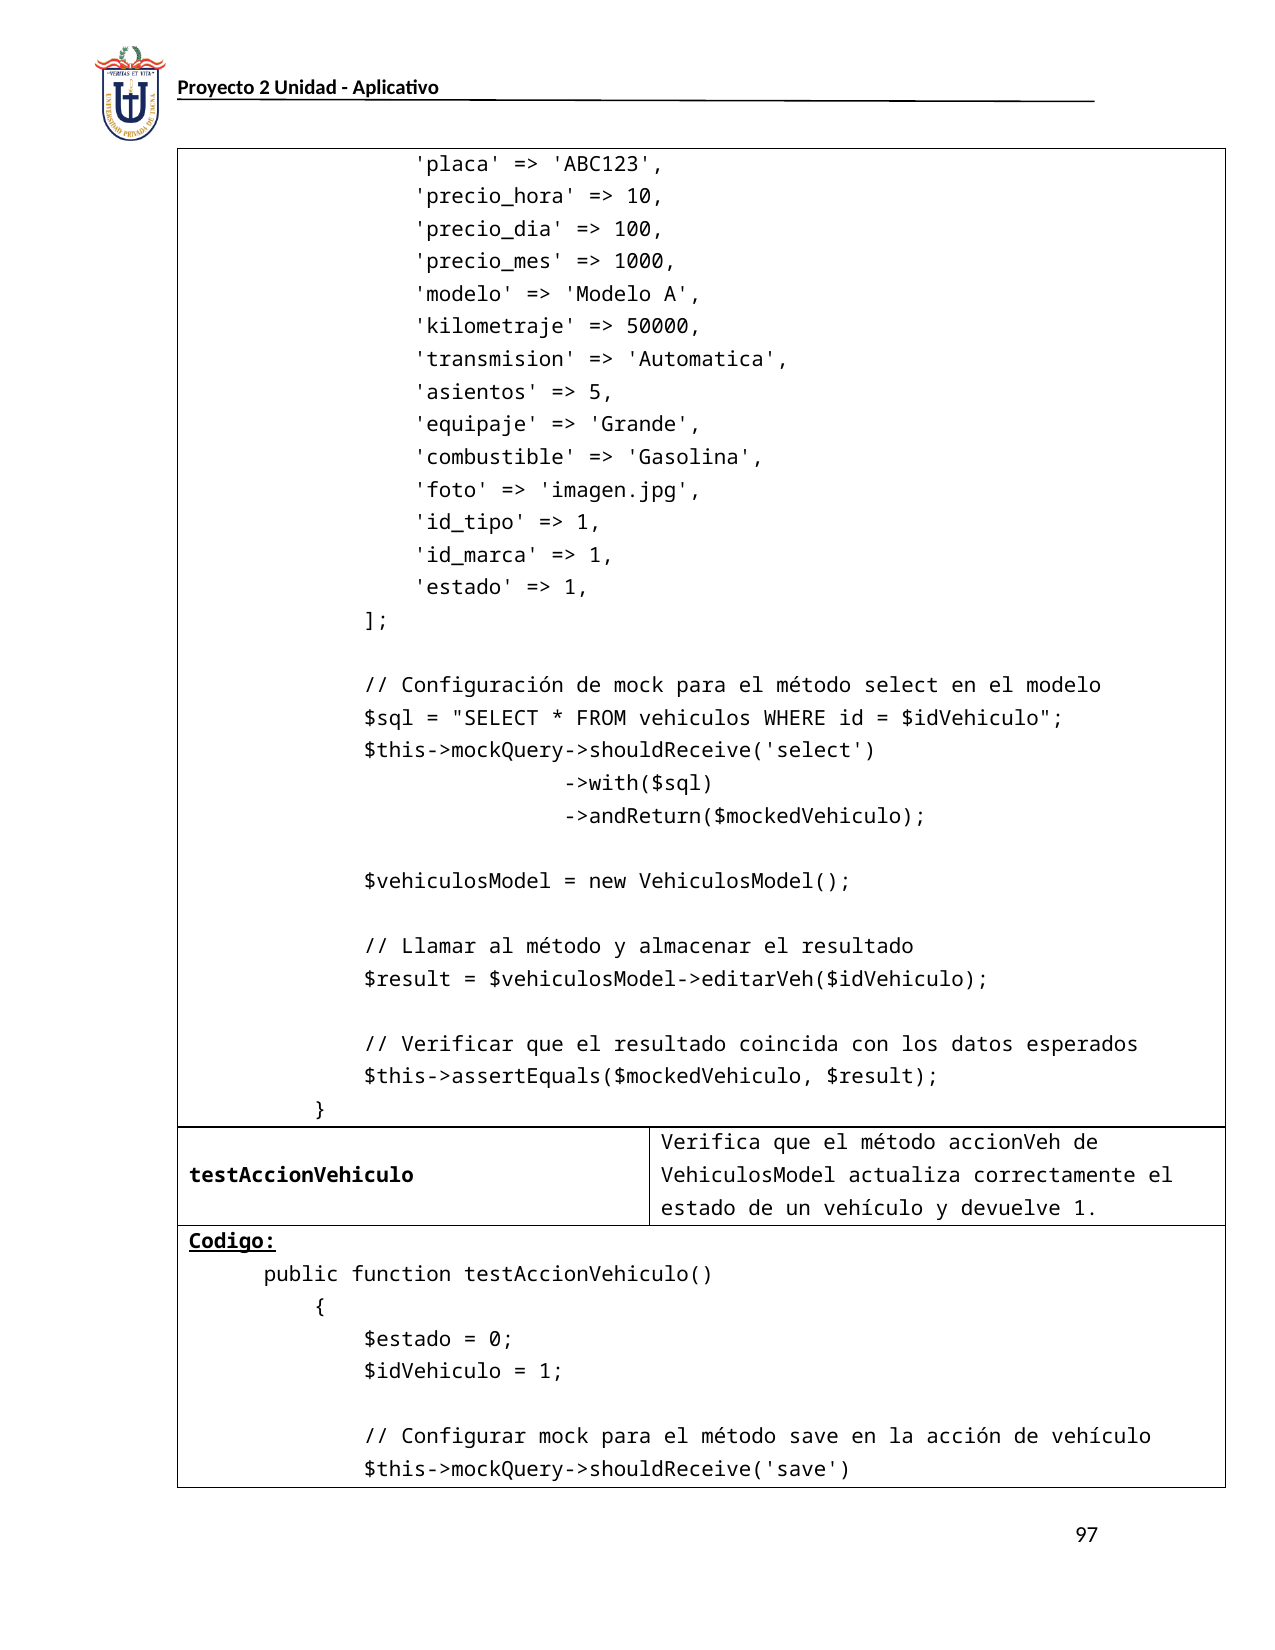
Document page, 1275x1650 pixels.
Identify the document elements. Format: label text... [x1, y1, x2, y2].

table_cell Verifica que el método accionVeh de VehiculosModel actualiza correctamente el estado de un vehículo y devuelve 1. [650, 1128, 1225, 1225]
table_cell testAccionVehiculo [178, 1128, 649, 1225]
picture [94, 45, 166, 141]
